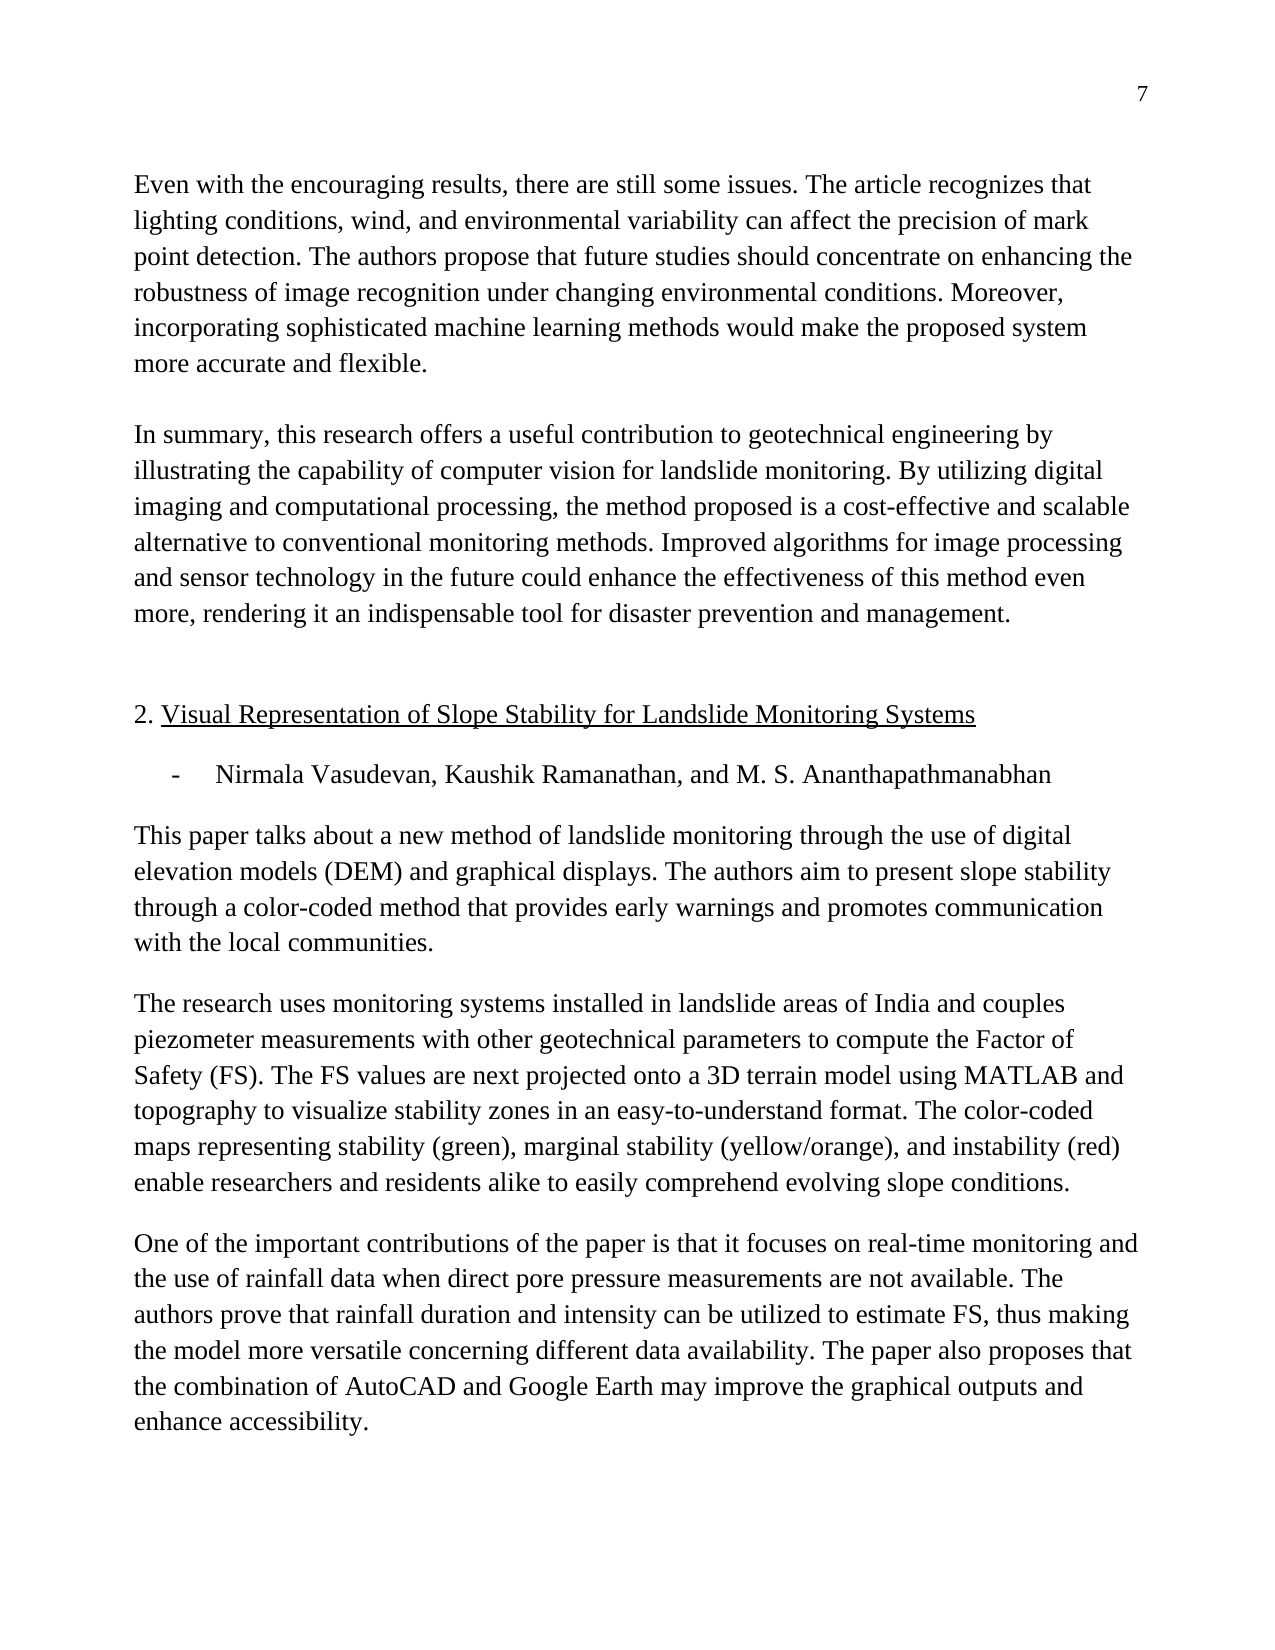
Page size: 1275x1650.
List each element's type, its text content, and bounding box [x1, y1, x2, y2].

text In summary, this research offers a useful contribution to geotechnical engineering by illustrating the capability of computer vision for landslide monitoring. By utilizing digital imaging and computational processing, the method proposed is a cost-effective and scalable alternative to conventional monitoring methods. Improved algorithms for image processing and sensor technology in the future could enhance the effectiveness of this method even more, rendering it an indispensable tool for disaster prevention and management. [133, 419, 1148, 628]
list Nirmala Vasudevan, Kaushik Ramanathan, and M. S. Ananthapathmanabhan [171, 759, 1148, 790]
text One of the important contributions of the paper is that it focuses on real-time monitoring and the use of rainfall data when direct pore pressure measurements are not available. The authors prove that rainfall duration and intensity can be utilized to estimate FS, thus making the model more versatile concerning different data availability. The paper also proposes that the combination of AutoCAD and Google Earth may improve the graphical outputs and enhance accessibility. [133, 1227, 1148, 1436]
text Even with the encouraging results, there are still some issues. The article recognizes that lighting conditions, wind, and environmental variability can affect the precision of mark point detection. The authors propose that future studies should concentrate on enhancing the robustness of image recognition under changing environmental conditions. Moreover, incorporating sophisticated machine learning methods would make the proposed system more accurate and flexible. [133, 168, 1148, 378]
text This paper talks about a new method of landslide monitoring through the use of digital elevation models (DEM) and graphical displays. The authors aim to present slope stability through a color-coded method that provides early warnings and promotes communication with the local communities. [133, 819, 1148, 958]
subtitle 2. Visual Representation of Slope Stability for Landslide Monitoring Systems [133, 698, 1148, 729]
text The research uses monitoring systems installed in landslide areas of India and couples piezometer measurements with other geotechnical parameters to compute the Factor of Safety (FS). The FS values are next projected onto a 3D terrain model using MATLAB and topography to visualize stability zones in an easy-to-understand format. The color-coded maps representing stability (green), marginal stability (yellow/orange), and instability (red) enable researchers and residents alike to easily comprehend evolving slope conditions. [133, 987, 1148, 1197]
